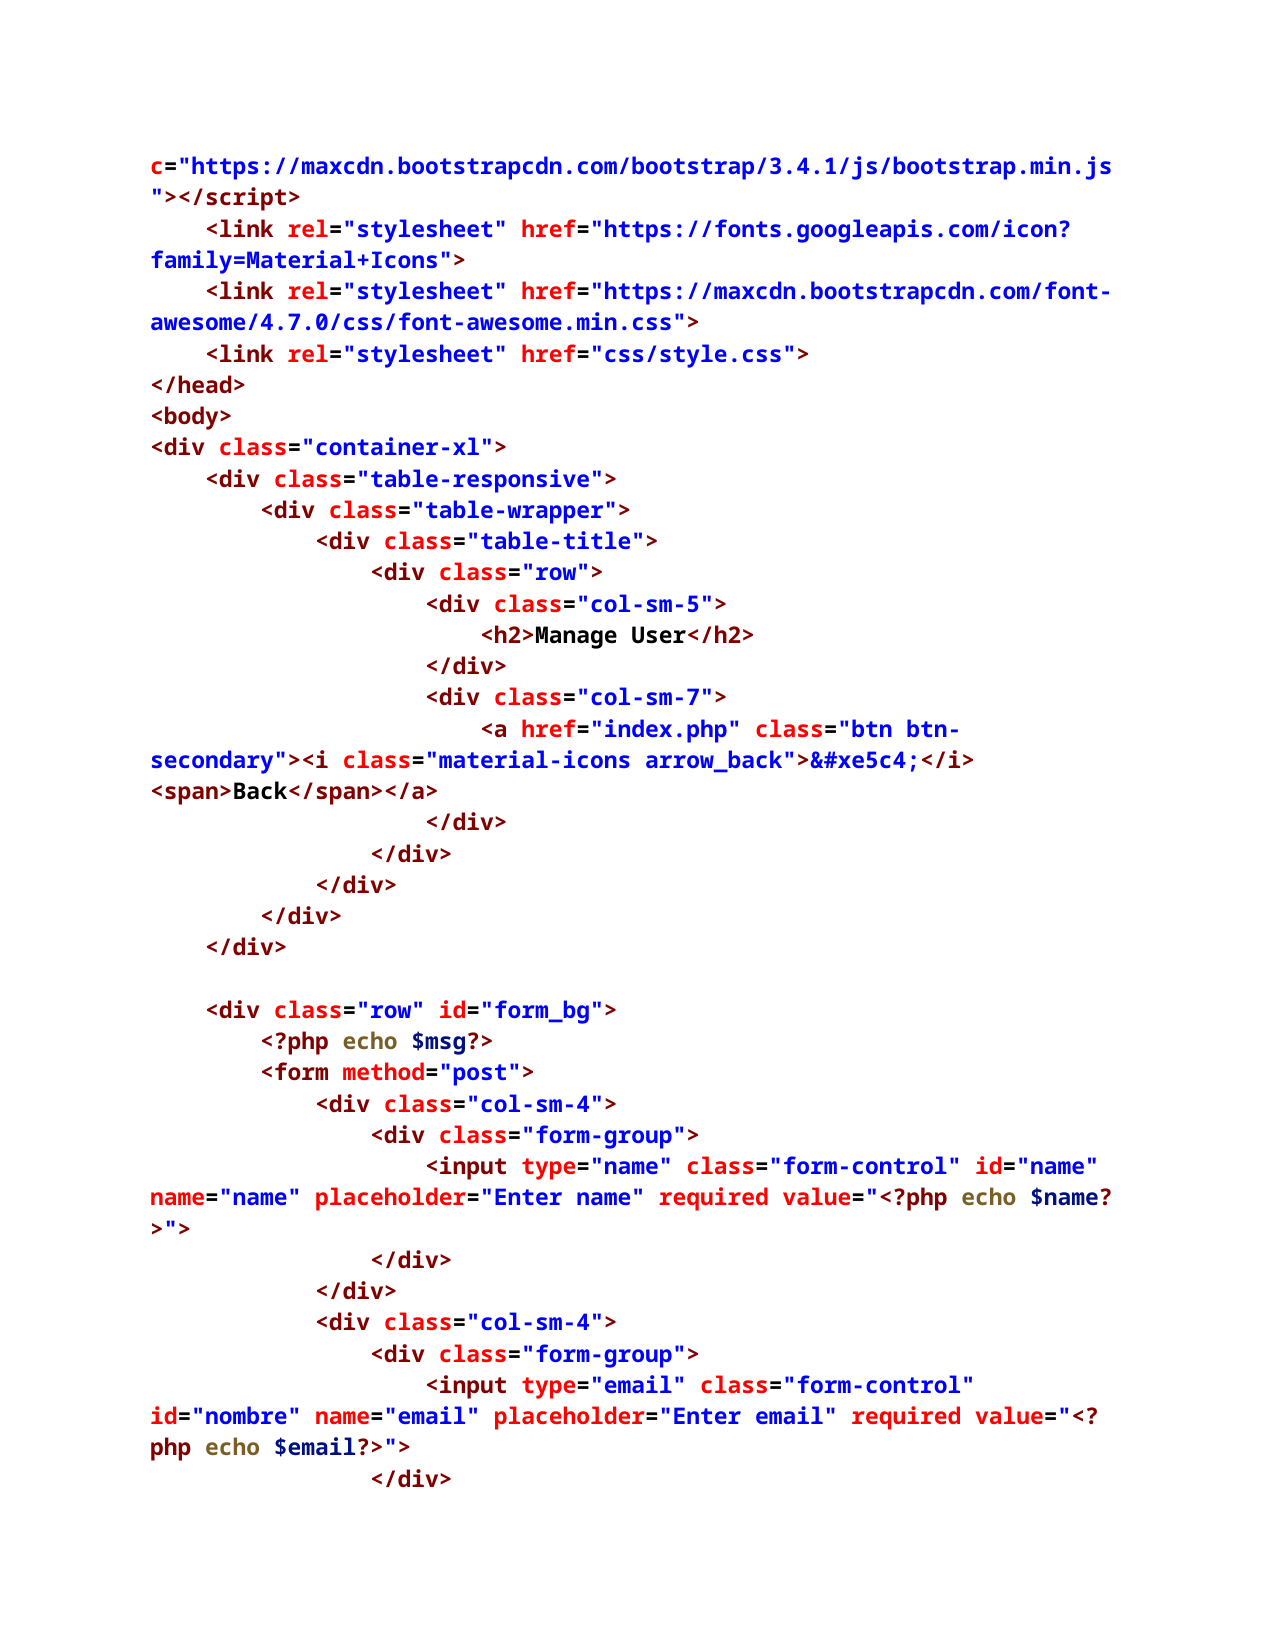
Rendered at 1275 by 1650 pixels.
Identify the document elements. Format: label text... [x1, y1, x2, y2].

text <body> [150, 400, 1125, 431]
text <div class="form-group"> [150, 1119, 1125, 1150]
text </div> [150, 1275, 1125, 1306]
text <div class="container-xl"> [150, 431, 1125, 462]
text <input type="name" class="form-control" id="name" name="name" placeholder="Enter name" required value="<?php echo $name?>"> [150, 1150, 1125, 1244]
text </div> [150, 1462, 1125, 1494]
text <link rel="stylesheet" href="css/style.css"> [150, 337, 1125, 369]
text <div class="table-wrapper"> [150, 494, 1125, 525]
text <div class="col-sm-4"> [150, 1306, 1125, 1337]
text <div class="col-sm-5"> [150, 587, 1125, 619]
text </div> [150, 931, 1125, 962]
text <link rel="stylesheet" href="https://maxcdn.bootstrapcdn.com/font-awesome/4.7.0/css/font-awesome.min.css"> [150, 275, 1125, 337]
text <div class="table-responsive"> [150, 462, 1125, 494]
text </head> [150, 369, 1125, 400]
text </div> [150, 1244, 1125, 1275]
text </div> [150, 837, 1125, 869]
text </div> [150, 900, 1125, 931]
text <div class="row"> [150, 556, 1125, 587]
text <div class="table-title"> [150, 525, 1125, 556]
text </div> [150, 806, 1125, 837]
text <div class="col-sm-7"> [150, 681, 1125, 712]
text <link rel="stylesheet" href="https://fonts.googleapis.com/icon?family=Material+Icons"> [150, 212, 1125, 275]
text <div class="row" id="form_bg"> [150, 994, 1125, 1025]
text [150, 150, 1125, 212]
text <?php echo $msg?> [150, 1025, 1125, 1056]
text <a href="index.php" class="btn btn-secondary"><i class="material-icons arrow_back">&#xe5c4;</i> <span>Back</span></a> [150, 712, 1125, 806]
text <input type="email" class="form-control" id="nombre" name="email" placeholder="Enter email" required value="<?php echo $email?>"> [150, 1369, 1125, 1462]
text </div> [150, 869, 1125, 900]
text <div class="col-sm-4"> [150, 1087, 1125, 1119]
text <div class="form-group"> [150, 1337, 1125, 1369]
text <h2>Manage User</h2> [150, 619, 1125, 650]
text </div> [150, 650, 1125, 681]
text <form method="post"> [150, 1056, 1125, 1087]
